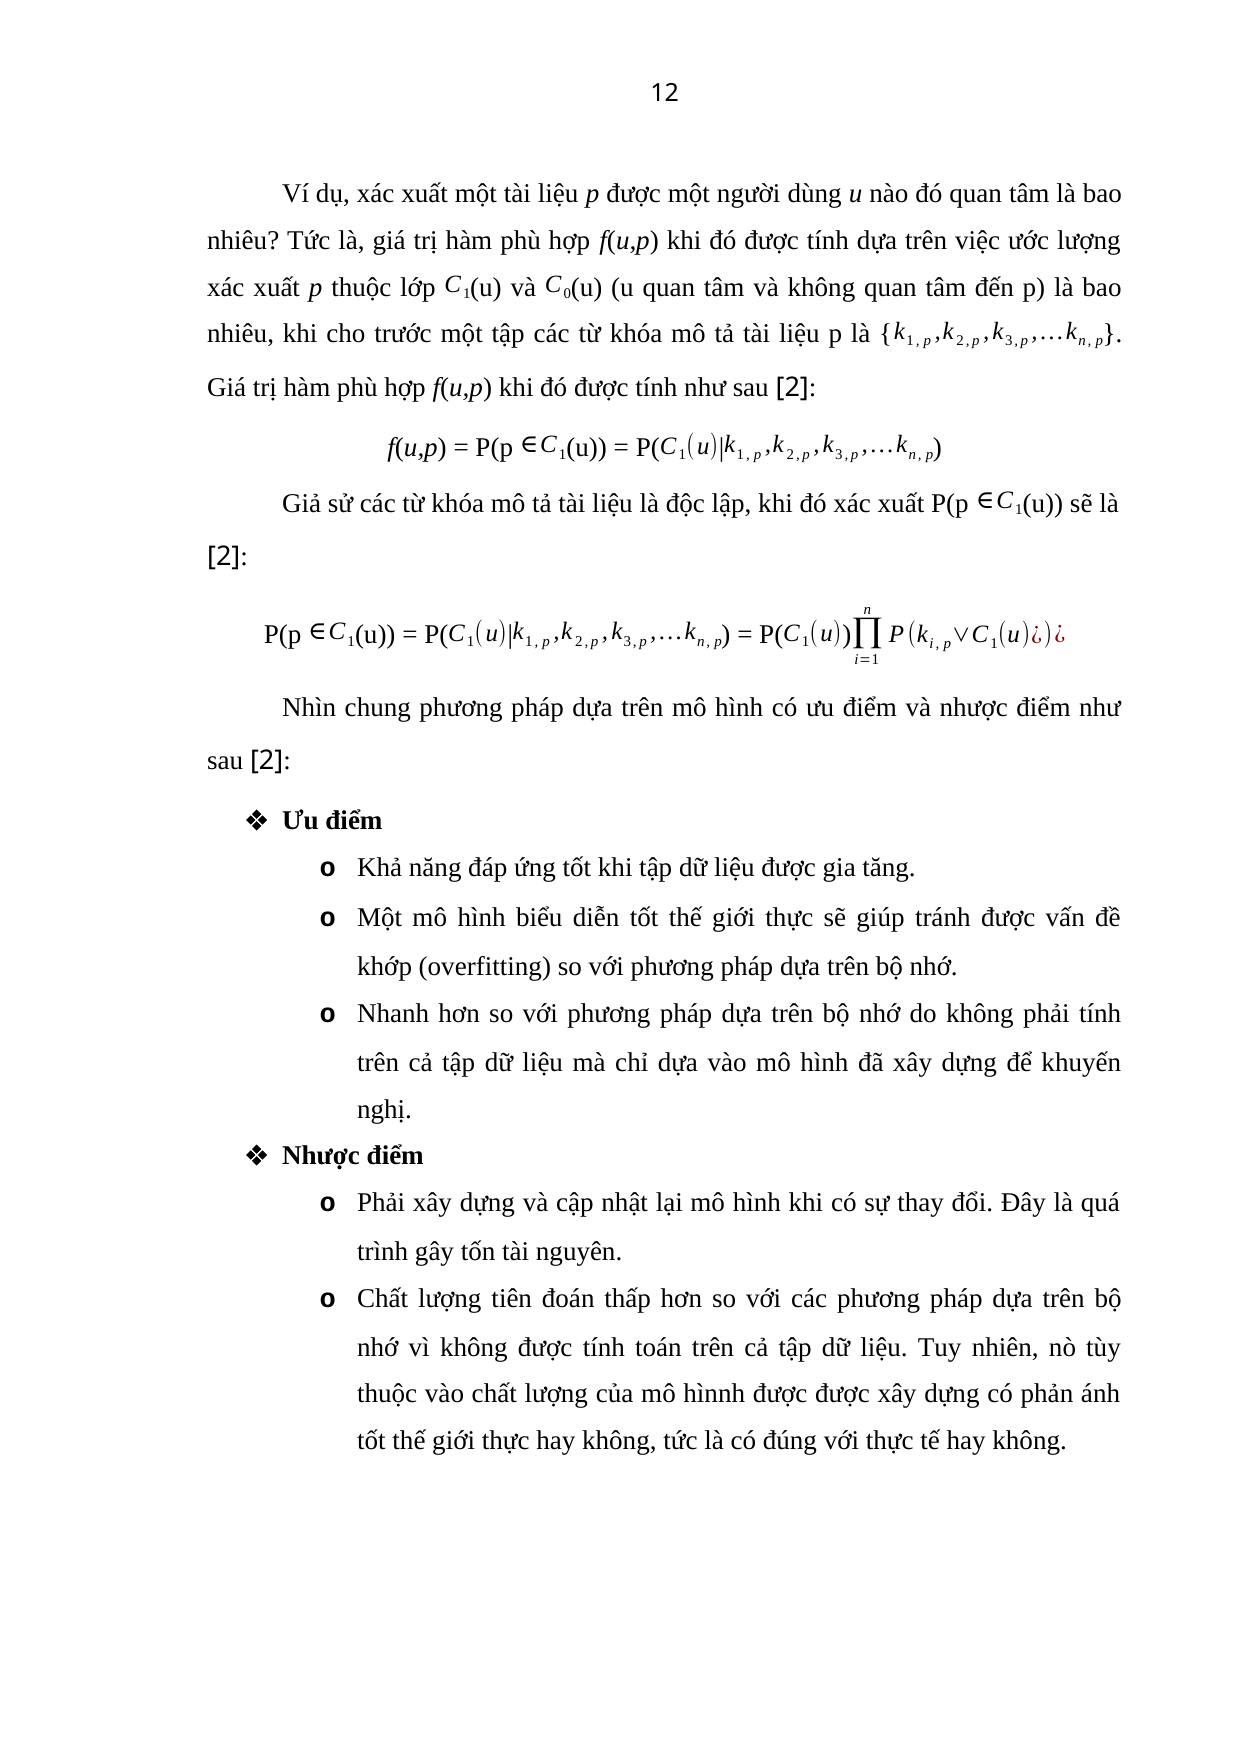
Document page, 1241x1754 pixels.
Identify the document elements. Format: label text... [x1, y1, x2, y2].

list Chất lượng tiên đoán thấp hơn so với các phương pháp dựa trên bộ nhớ vì không được tính toán trên cả tập dữ liệu. Tuy nhiên, nò tùy thuộc vào chất lượng của mô hìnnh được được xây dựng có phản ánh tốt thế giới thực hay không, tức là có đúng với thực tế hay không. [319, 1282, 1122, 1455]
text Giả sử các từ khóa mô tả tài liệu là độc lập, khi đó xác xuất P(p (u)) sẽ là [2]: [207, 487, 1122, 573]
text Ví dụ, xác xuất một tài liệu p được một người dùng u nào đó quan tâm là bao nhiêu? Tức là, giá trị hàm phù hợp f(u,p) khi đó được tính dựa trên việc ước lượng xác xuất p thuộc lớp (u) và (u) (u quan tâm và không quan tâm đến p) là bao nhiêu, khi cho trước một tập các từ khóa mô tả tài liệu p là {}. Giá trị hàm phù hợp f(u,p) khi đó được tính như sau [2]: [207, 177, 1122, 404]
list Nhanh hơn so với phương pháp dựa trên bộ nhớ do không phải tính trên cả tập dữ liệu mà chỉ dựa vào mô hình đã xây dựng để khuyến nghị. [319, 997, 1122, 1124]
text P(p (u)) = P(|) = P() [207, 600, 1122, 667]
text Nhìn chung phương pháp dựa trên mô hình có ưu điểm và nhược điểm như sau [2]: [207, 691, 1122, 778]
list Ưu điểm [244, 804, 1122, 836]
text f(u,p) = P(p (u)) = P(|) [207, 431, 1122, 463]
list Nhược điểm [244, 1139, 1122, 1171]
list Một mô hình biểu diễn tốt thế giới thực sẽ giúp tránh được vấn đề khớp (overfitting) so với phương pháp dựa trên bộ nhớ. [319, 901, 1122, 982]
list Phải xây dựng và cập nhật lại mô hình khi có sự thay đổi. Đây là quá trình gây tốn tài nguyên. [319, 1186, 1122, 1266]
list Khả năng đáp ứng tốt khi tập dữ liệu được gia tăng. [319, 851, 1122, 885]
